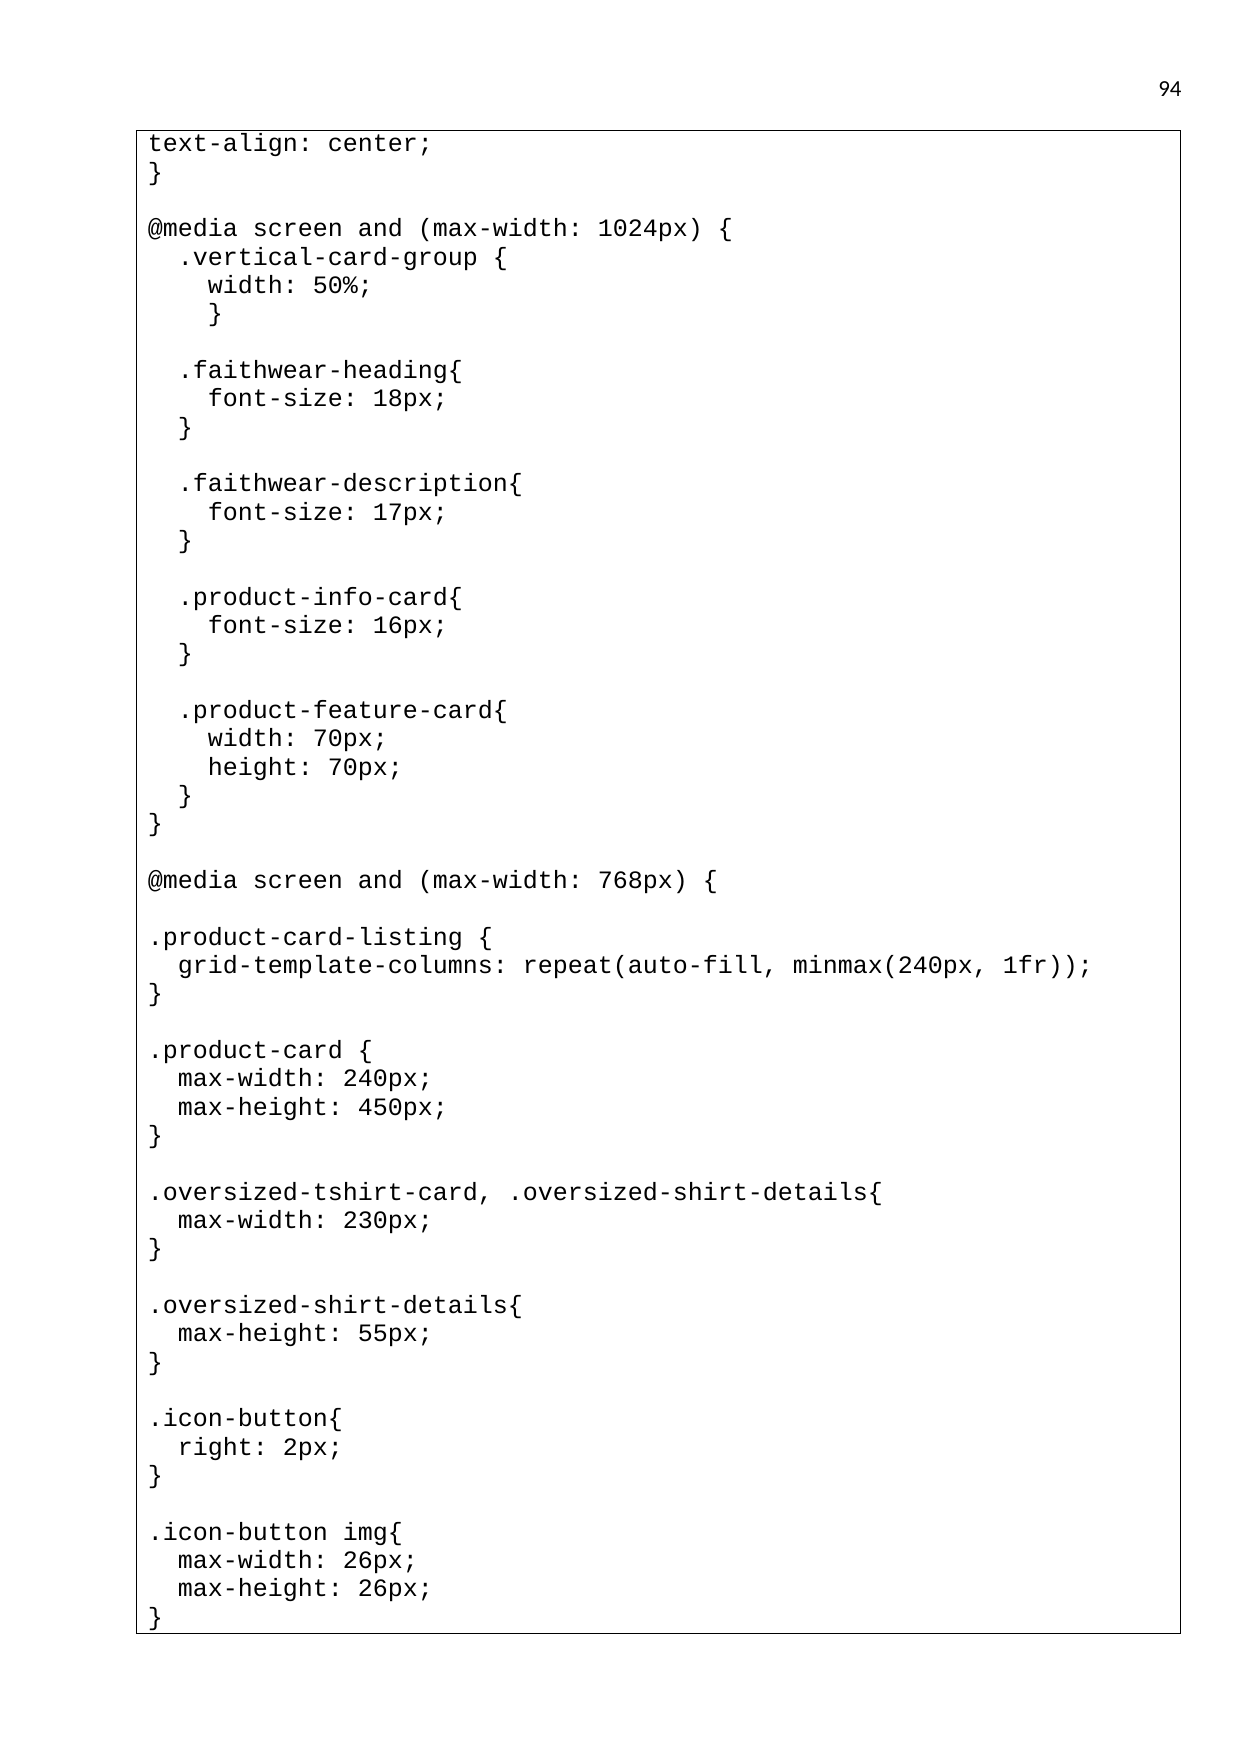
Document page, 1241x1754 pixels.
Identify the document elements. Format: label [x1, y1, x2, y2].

table_header [137, 131, 1180, 1633]
